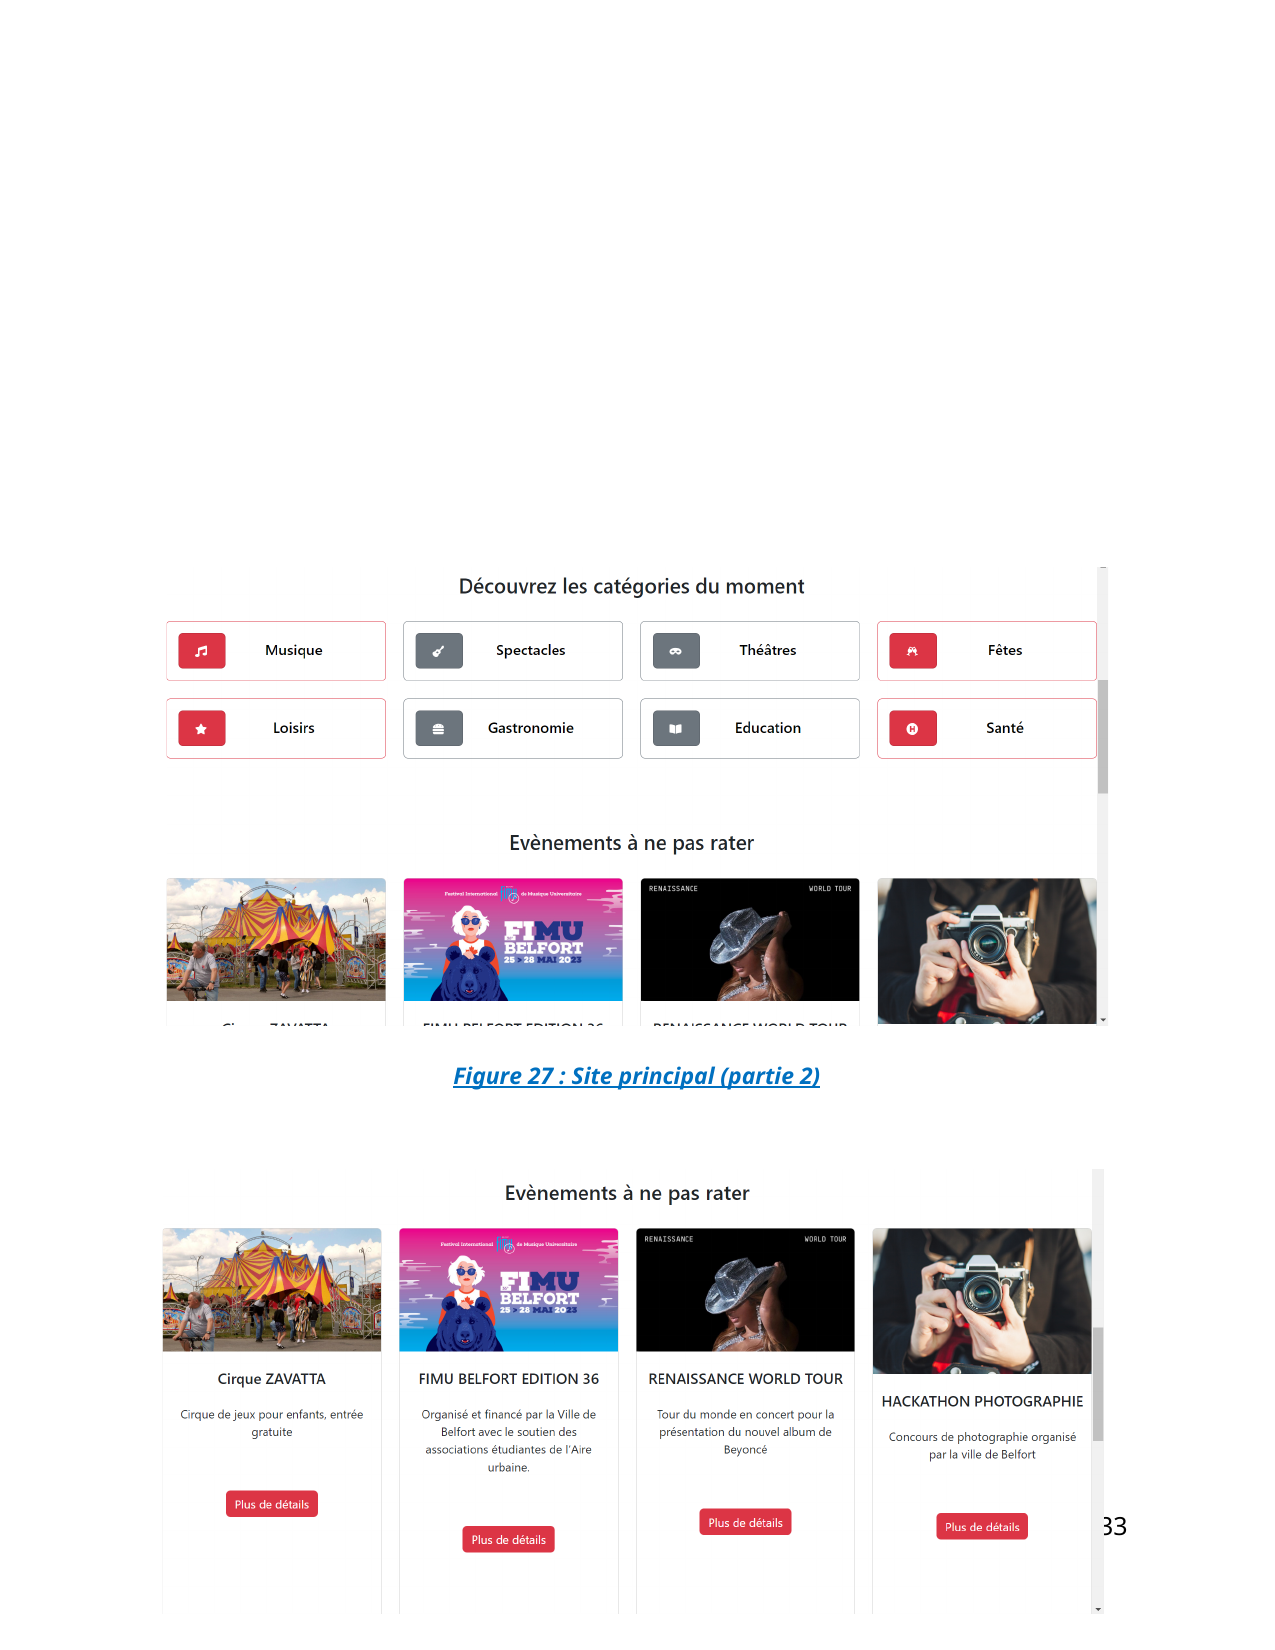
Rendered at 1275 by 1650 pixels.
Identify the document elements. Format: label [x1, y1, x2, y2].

picture [162, 1169, 1104, 1614]
picture [166, 567, 1109, 1026]
